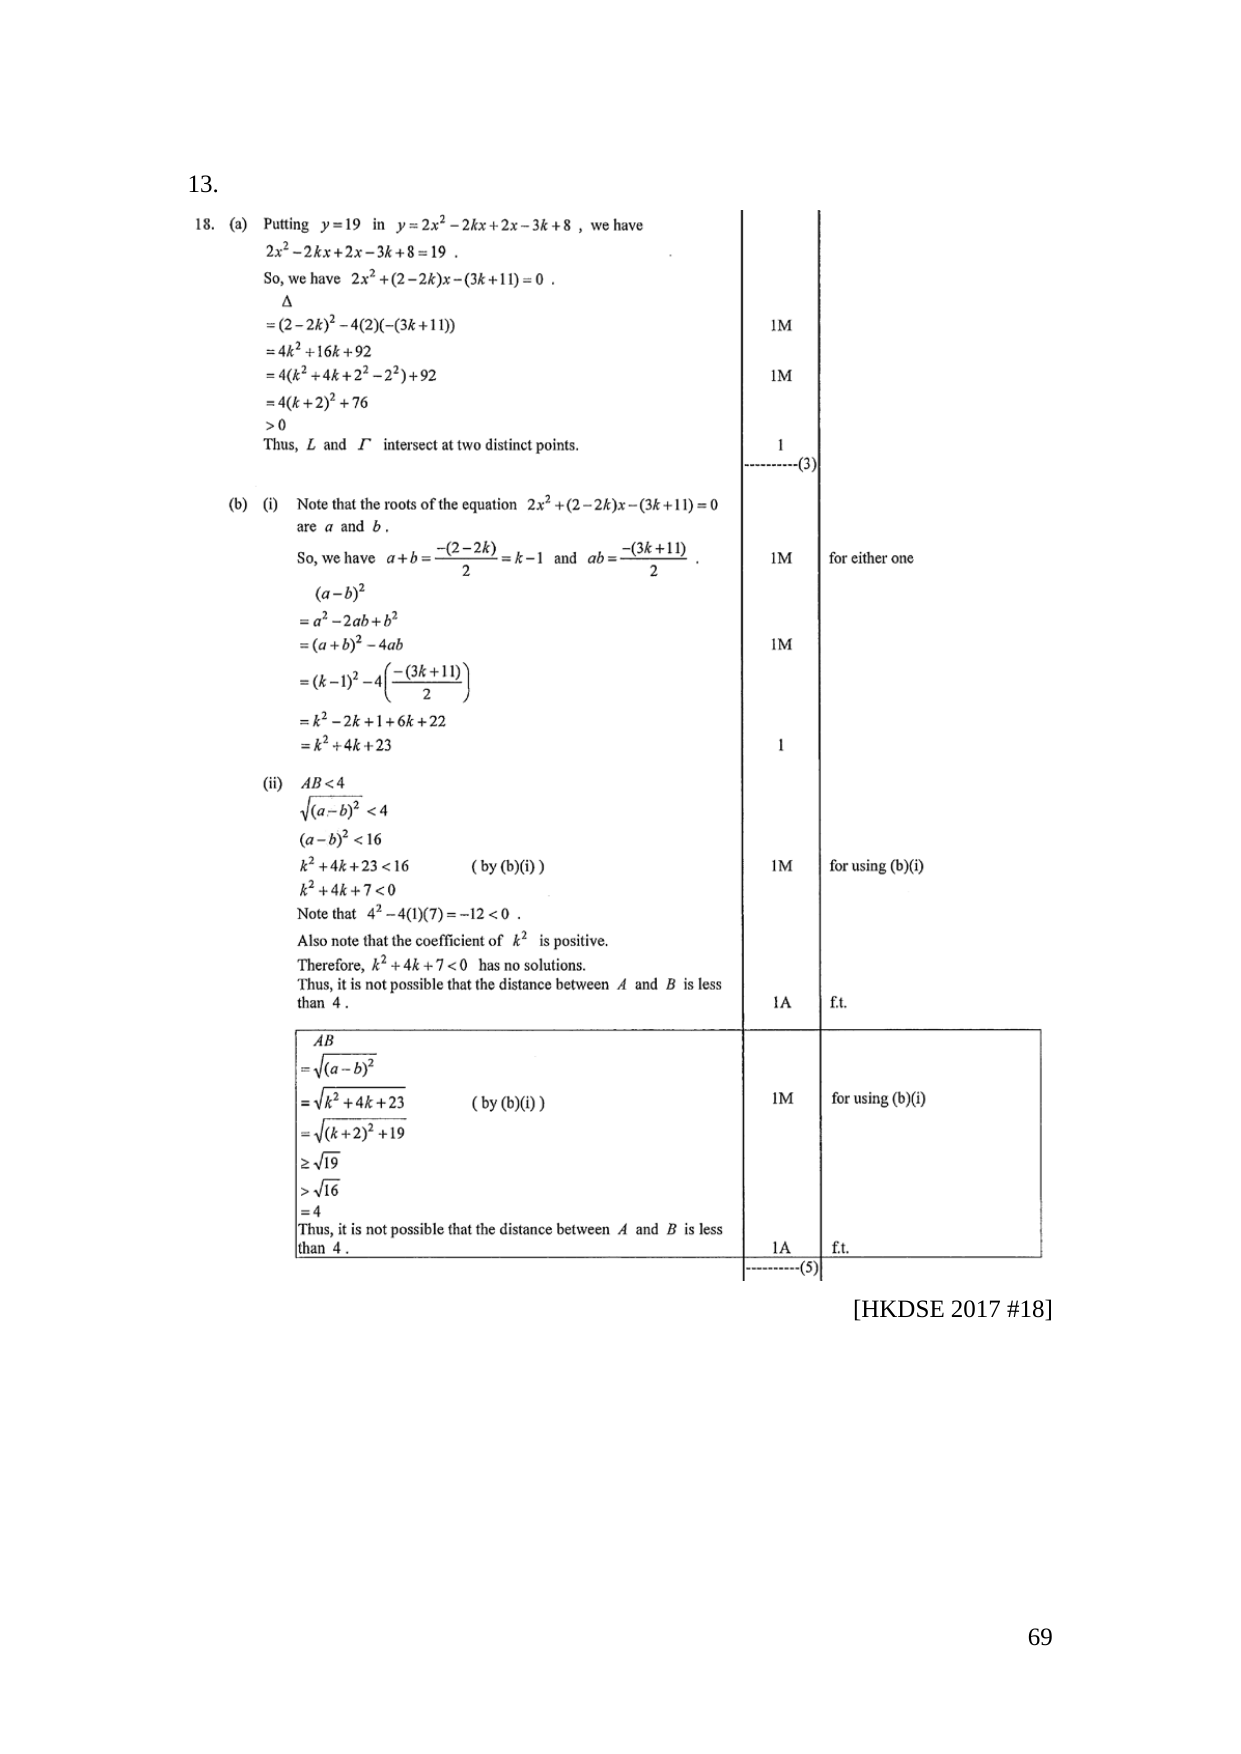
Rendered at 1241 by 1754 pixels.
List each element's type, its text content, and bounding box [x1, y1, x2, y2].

text [HKDSE 2017 #18] [187, 1289, 1053, 1327]
text 13. [187, 164, 1053, 202]
